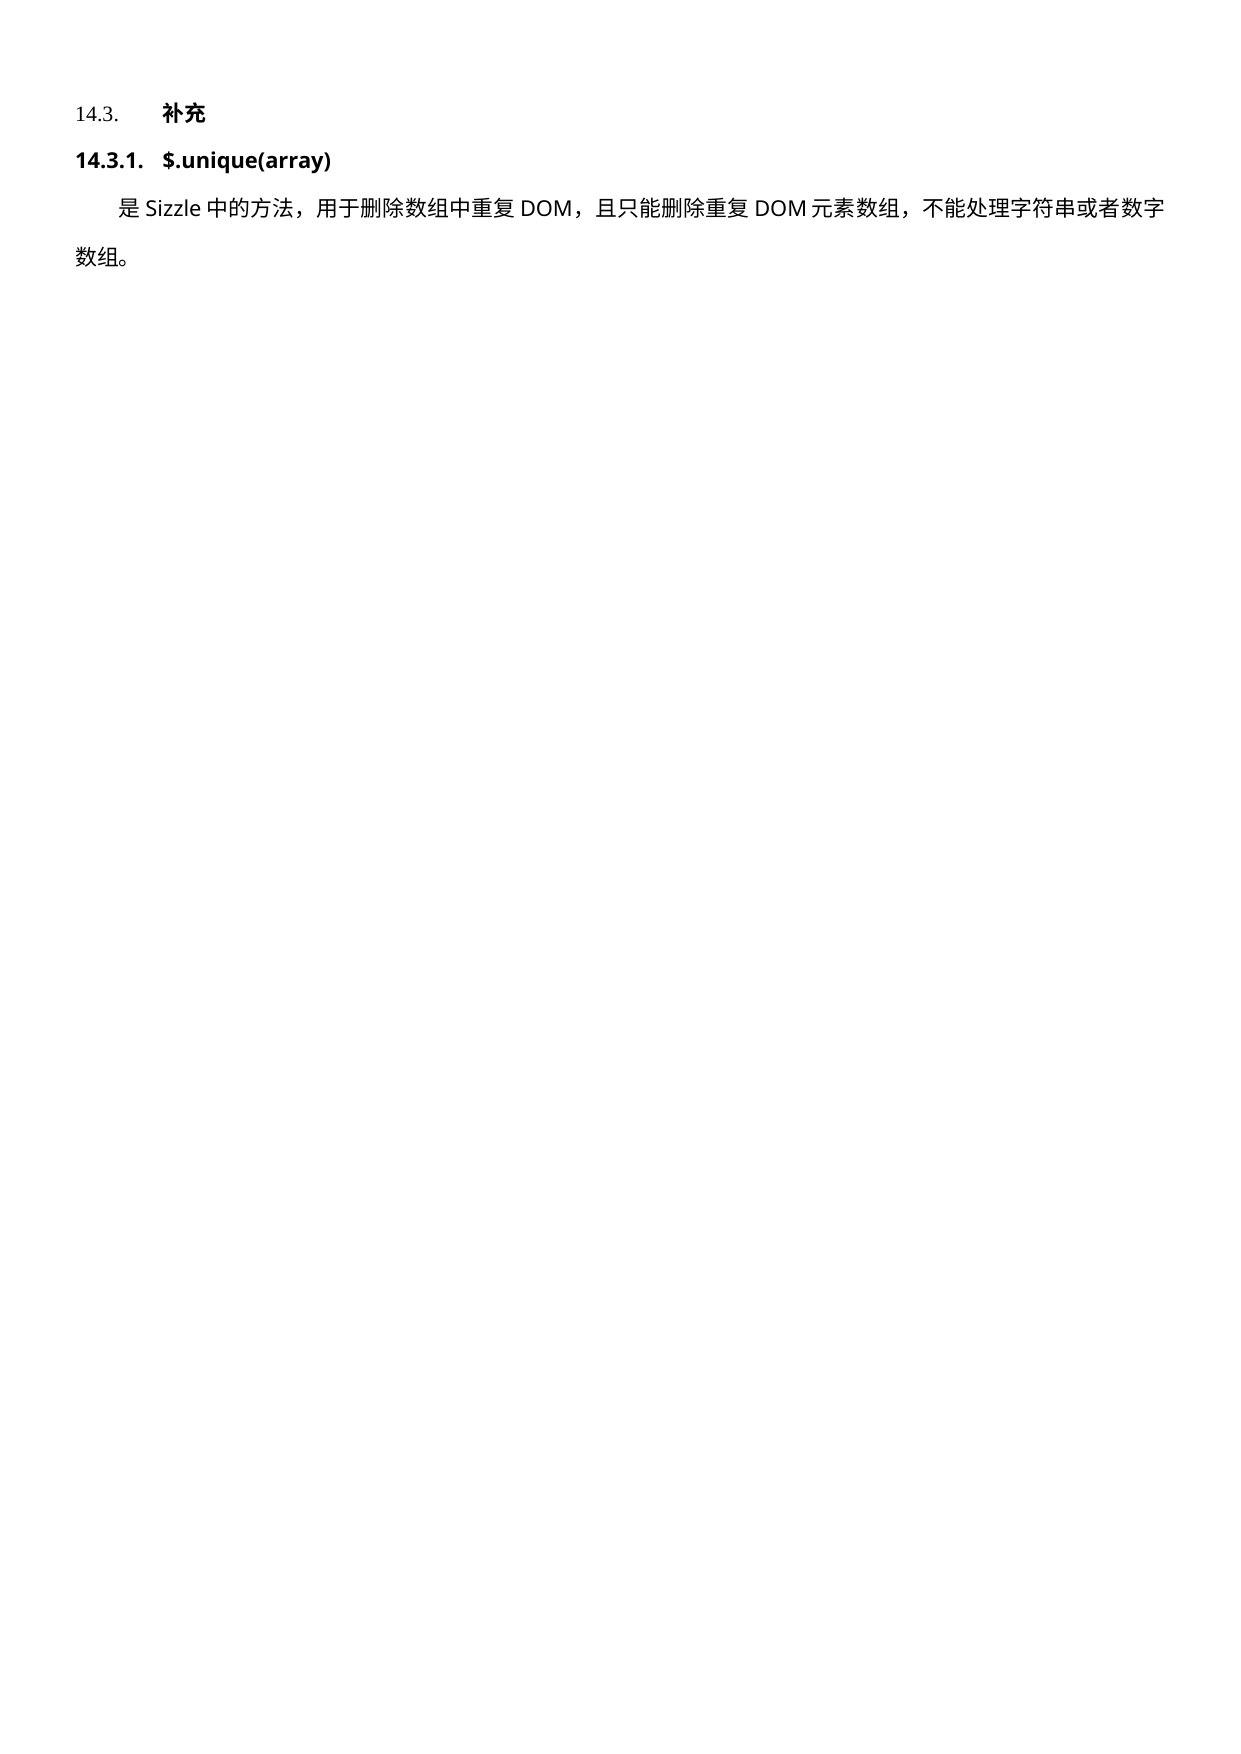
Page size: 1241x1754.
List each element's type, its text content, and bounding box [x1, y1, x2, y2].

text $.unique(array) [75, 143, 1165, 176]
text 补充 [75, 95, 1165, 128]
text 是Sizzle中的方法，用于删除数组中重复DOM，且只能删除重复DOM元素数组，不能处理字符串或者数字数组。 [75, 191, 1165, 272]
